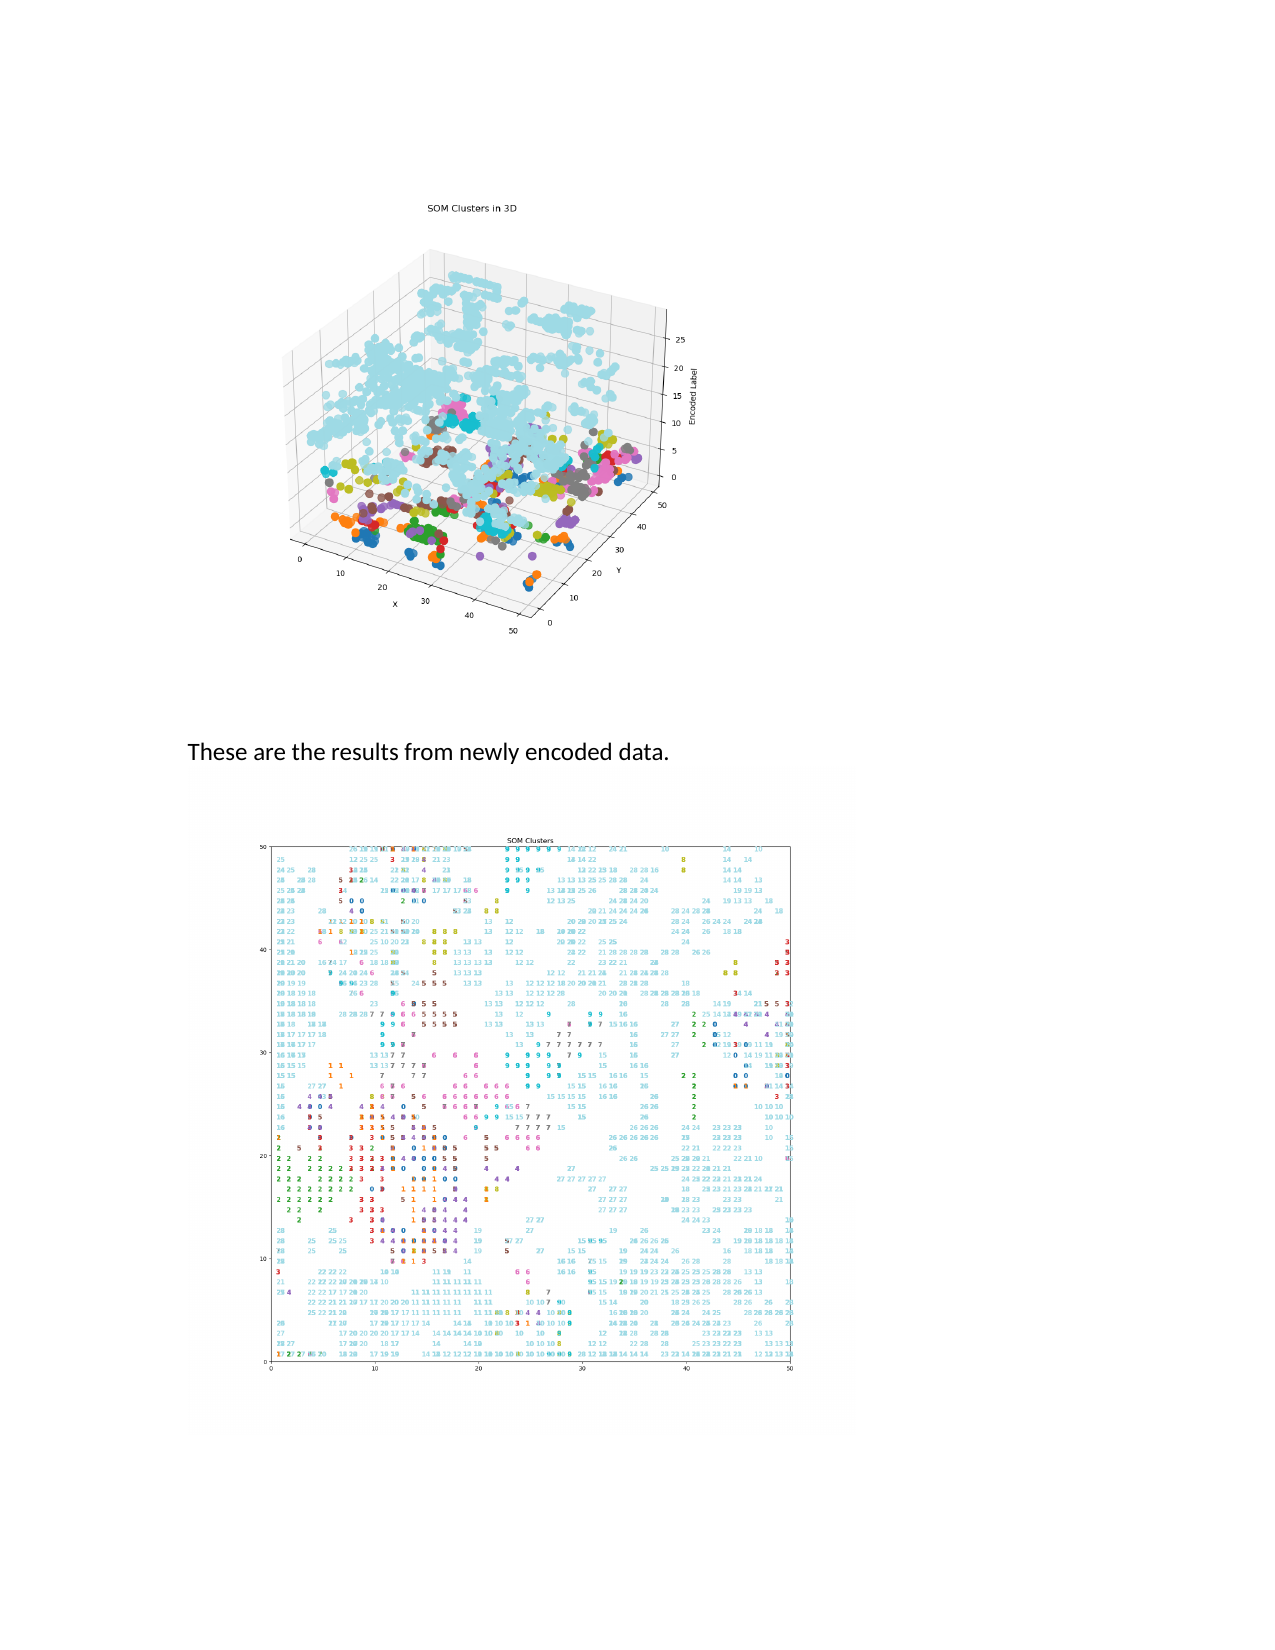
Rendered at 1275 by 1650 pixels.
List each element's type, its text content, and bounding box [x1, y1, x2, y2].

picture [187, 766, 857, 1435]
picture [187, 150, 743, 706]
list These are the results from newly encoded data. [187, 736, 1162, 766]
